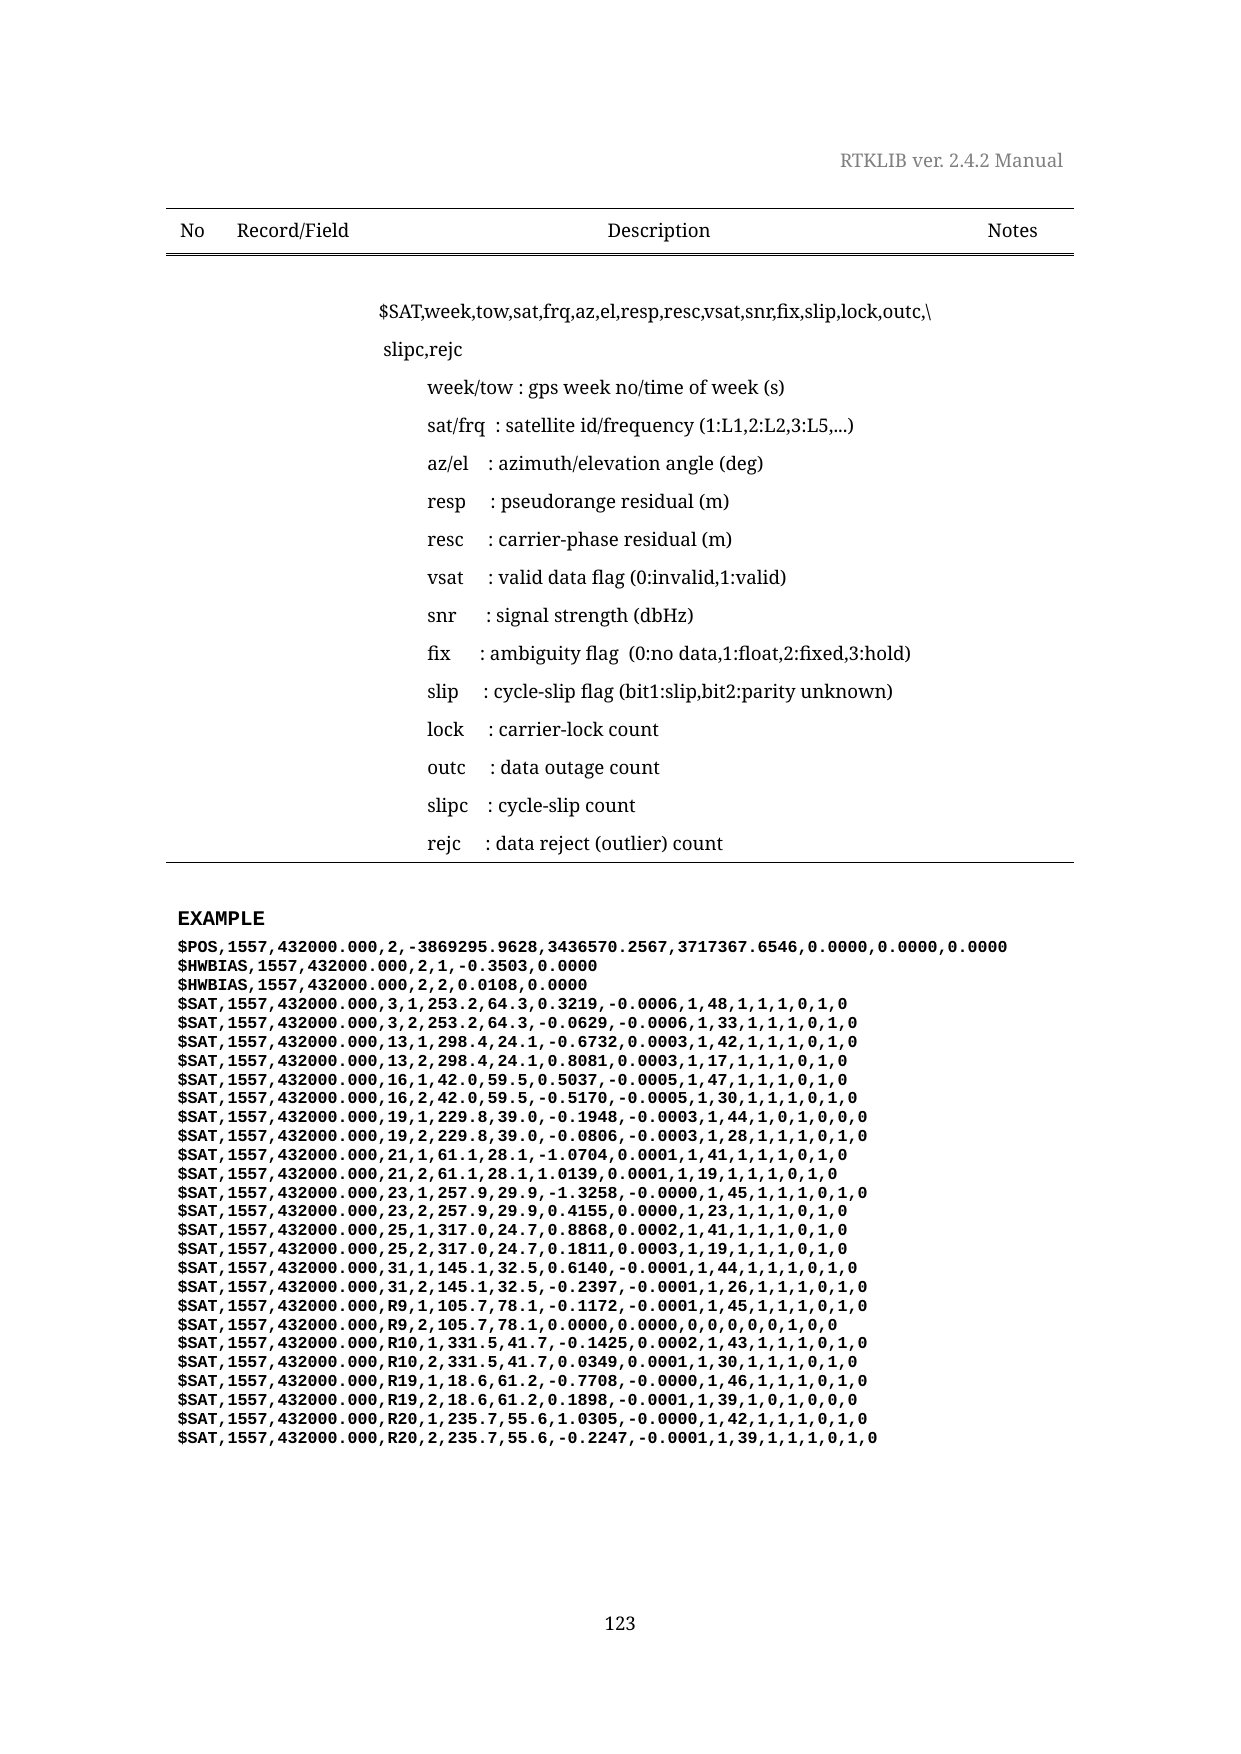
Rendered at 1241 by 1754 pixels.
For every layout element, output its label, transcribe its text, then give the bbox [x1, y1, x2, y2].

text $SAT,1557,432000.000,21,1,61.1,28.1,-1.0704,0.0001,1,41,1,1,1,0,1,0 [177, 1146, 1063, 1165]
text $SAT,1557,432000.000,16,2,42.0,59.5,-0.5170,-0.0005,1,30,1,1,1,0,1,0 [177, 1090, 1063, 1109]
text $SAT,1557,432000.000,3,2,253.2,64.3,-0.0629,-0.0006,1,33,1,1,1,0,1,0 [177, 1014, 1063, 1033]
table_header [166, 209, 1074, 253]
text $SAT,1557,432000.000,31,1,145.1,32.5,0.6140,-0.0001,1,44,1,1,1,0,1,0 [177, 1259, 1063, 1278]
text $SAT,1557,432000.000,R19,2,18.6,61.2,0.1898,-0.0001,1,39,1,0,1,0,0,0 [177, 1392, 1063, 1410]
text $SAT,1557,432000.000,25,2,317.0,24.7,0.1811,0.0003,1,19,1,1,1,0,1,0 [177, 1241, 1063, 1259]
text $HWBIAS,1557,432000.000,2,1,-0.3503,0.0000 [177, 958, 1063, 977]
text $SAT,1557,432000.000,13,1,298.4,24.1,-0.6732,0.0003,1,42,1,1,1,0,1,0 [177, 1033, 1063, 1052]
text $POS,1557,432000.000,2,-3869295.9628,3436570.2567,3717367.6546,0.0000,0.0000,0.0000 [177, 939, 1063, 958]
text $SAT,1557,432000.000,R20,2,235.7,55.6,-0.2247,-0.0001,1,39,1,1,1,0,1,0 [177, 1429, 1063, 1448]
text $SAT,1557,432000.000,R19,1,18.6,61.2,-0.7708,-0.0000,1,46,1,1,1,0,1,0 [177, 1373, 1063, 1392]
text $SAT,1557,432000.000,R9,2,105.7,78.1,0.0000,0.0000,0,0,0,0,0,1,0,0 [177, 1316, 1063, 1335]
text $HWBIAS,1557,432000.000,2,2,0.0108,0.0000 [177, 977, 1063, 996]
text EXAMPLE [177, 901, 1063, 939]
text $SAT,1557,432000.000,16,1,42.0,59.5,0.5037,-0.0005,1,47,1,1,1,0,1,0 [177, 1071, 1063, 1090]
text $SAT,1557,432000.000,23,2,257.9,29.9,0.4155,0.0000,1,23,1,1,1,0,1,0 [177, 1203, 1063, 1222]
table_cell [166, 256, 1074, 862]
text $SAT,1557,432000.000,31,2,145.1,32.5,-0.2397,-0.0001,1,26,1,1,1,0,1,0 [177, 1278, 1063, 1297]
text $SAT,1557,432000.000,21,2,61.1,28.1,1.0139,0.0001,1,19,1,1,1,0,1,0 [177, 1165, 1063, 1184]
text $SAT,1557,432000.000,23,1,257.9,29.9,-1.3258,-0.0000,1,45,1,1,1,0,1,0 [177, 1184, 1063, 1203]
text $SAT,1557,432000.000,13,2,298.4,24.1,0.8081,0.0003,1,17,1,1,1,0,1,0 [177, 1052, 1063, 1071]
text $SAT,1557,432000.000,19,1,229.8,39.0,-0.1948,-0.0003,1,44,1,0,1,0,0,0 [177, 1109, 1063, 1128]
text $SAT,1557,432000.000,R20,1,235.7,55.6,1.0305,-0.0000,1,42,1,1,1,0,1,0 [177, 1410, 1063, 1429]
text $SAT,1557,432000.000,3,1,253.2,64.3,0.3219,-0.0006,1,48,1,1,1,0,1,0 [177, 996, 1063, 1014]
text $SAT,1557,432000.000,R10,2,331.5,41.7,0.0349,0.0001,1,30,1,1,1,0,1,0 [177, 1354, 1063, 1373]
text $SAT,1557,432000.000,25,1,317.0,24.7,0.8868,0.0002,1,41,1,1,1,0,1,0 [177, 1222, 1063, 1241]
text $SAT,1557,432000.000,19,2,229.8,39.0,-0.0806,-0.0003,1,28,1,1,1,0,1,0 [177, 1128, 1063, 1146]
text $SAT,1557,432000.000,R10,1,331.5,41.7,-0.1425,0.0002,1,43,1,1,1,0,1,0 [177, 1335, 1063, 1354]
text $SAT,1557,432000.000,R9,1,105.7,78.1,-0.1172,-0.0001,1,45,1,1,1,0,1,0 [177, 1297, 1063, 1316]
